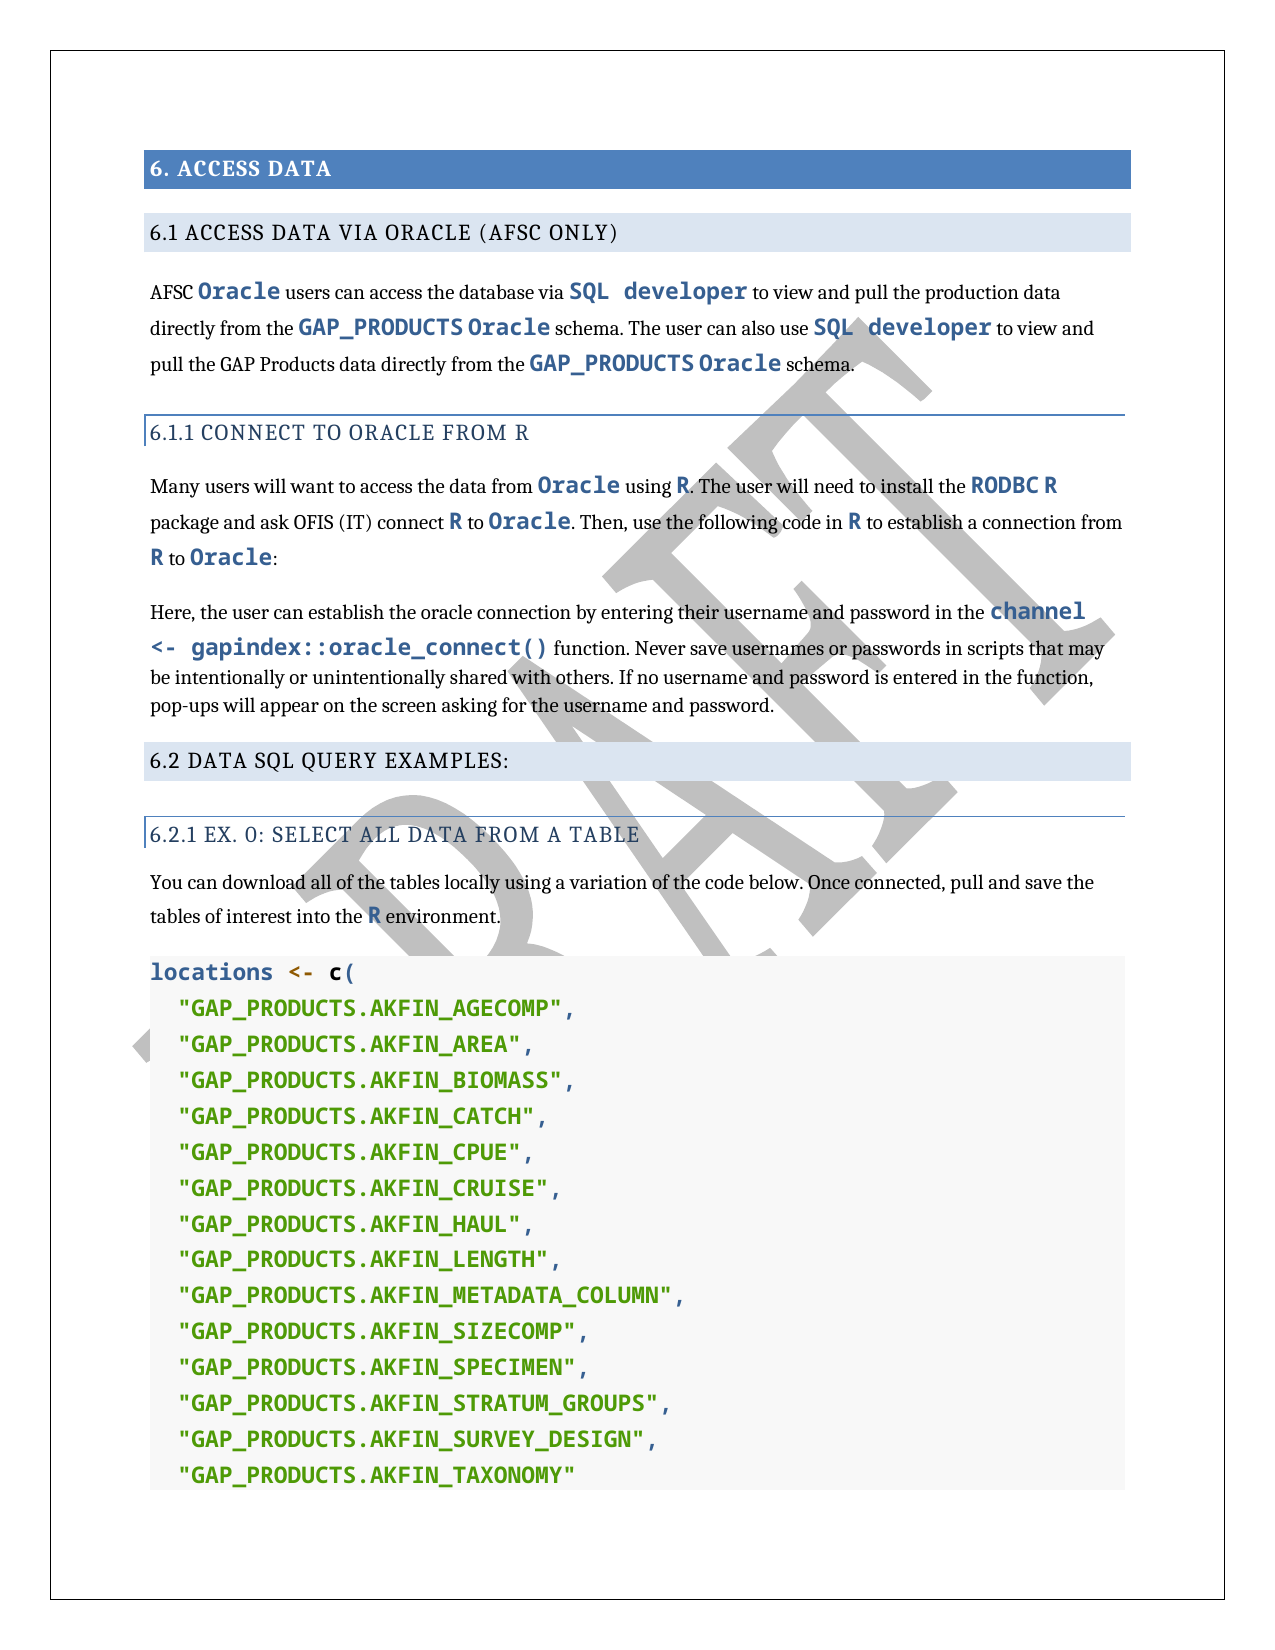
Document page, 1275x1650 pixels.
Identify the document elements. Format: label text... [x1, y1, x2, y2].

subtitle 6.1.1 Connect to Oracle from R [146, 416, 1125, 446]
text Many users will want to access the data from Oracle using R. The user will need to install the RODBC R package and ask OFIS (IT) connect R to Oracle. Then, use the following code in R to establish a connection from R to Oracle: [150, 469, 1125, 572]
text AFSC Oracle users can access the database via SQL developer to view and pull the production data directly from the GAP_PRODUCTS Oracle schema. The user can also use SQL developer to view and pull the GAP Products data directly from the GAP_PRODUCTS Oracle schema. [150, 275, 1125, 378]
subtitle 6.2.1 Ex. 0: Select all data from a table [146, 817, 1125, 848]
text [150, 956, 1125, 1490]
subtitle 6.2 Data SQL Query Examples: [150, 748, 1125, 774]
subtitle 6. Access data [150, 156, 1125, 183]
text Here, the user can establish the oracle connection by entering their username and password in the channel <- gapindex::oracle_connect() function. Never save usernames or passwords in scripts that may be intentionally or unintentionally shared with others. If no username and password is entered in the function, pop-ups will appear on the screen asking for the username and password. [150, 595, 1125, 717]
text You can download all of the tables locally using a variation of the code below. Once connected, pull and save the tables of interest into the R environment. [150, 871, 1125, 930]
subtitle 6.1 Access data via Oracle (AFSC only) [150, 220, 1125, 246]
